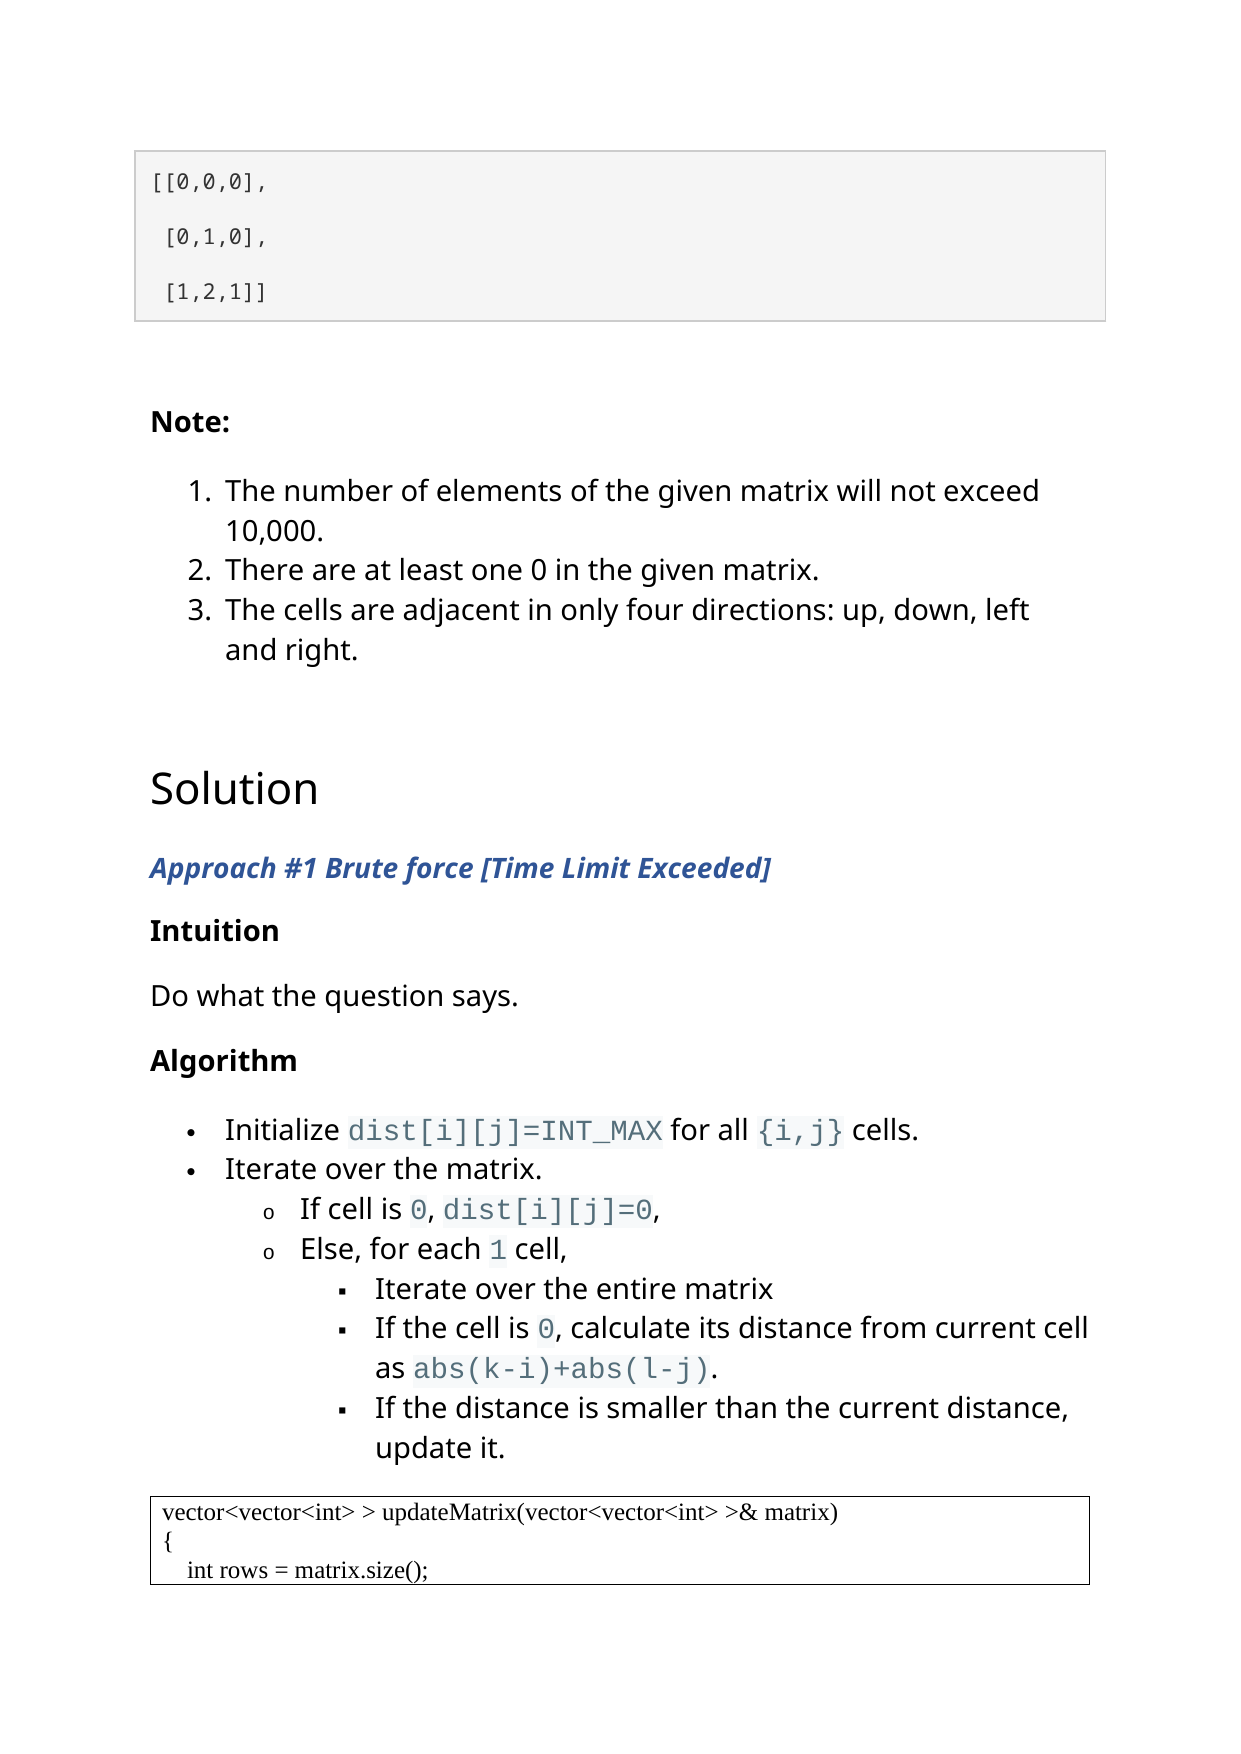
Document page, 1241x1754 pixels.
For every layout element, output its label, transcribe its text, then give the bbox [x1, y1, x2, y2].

list Initialize dist[i][j]=INT_MAX for all {i,j} cells. [187, 1109, 1090, 1149]
subtitle Solution [150, 758, 1090, 817]
text Note: [150, 401, 1090, 441]
list The cells are adjacent in only four directions: up, down, left and right. [187, 589, 1090, 669]
text [0,1,0], [136, 205, 1105, 251]
list If the distance is smaller than the current distance, update it. [337, 1388, 1090, 1467]
list If the cell is 0, calculate its distance from current cell as abs(k-i)+abs(l-j). [337, 1308, 1090, 1388]
text Intuition [150, 911, 1090, 950]
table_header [151, 1497, 1089, 1583]
subtitle Approach #1 Brute force [Time Limit Exceeded] [150, 849, 1090, 887]
list The number of elements of the given matrix will not exceed 10,000. [187, 470, 1090, 550]
list If cell is 0, dist[i][j]=0, [262, 1188, 1090, 1228]
list Iterate over the matrix. [187, 1149, 1090, 1188]
text [[0,0,0], [136, 152, 1105, 196]
list There are at least one 0 in the given matrix. [187, 550, 1090, 589]
text Algorithm [150, 1040, 1090, 1079]
text [1,2,1]] [136, 259, 1105, 320]
list Iterate over the entire matrix [337, 1268, 1090, 1308]
text Do what the question says. [150, 975, 1090, 1015]
list Else, for each 1 cell, [262, 1228, 1090, 1268]
